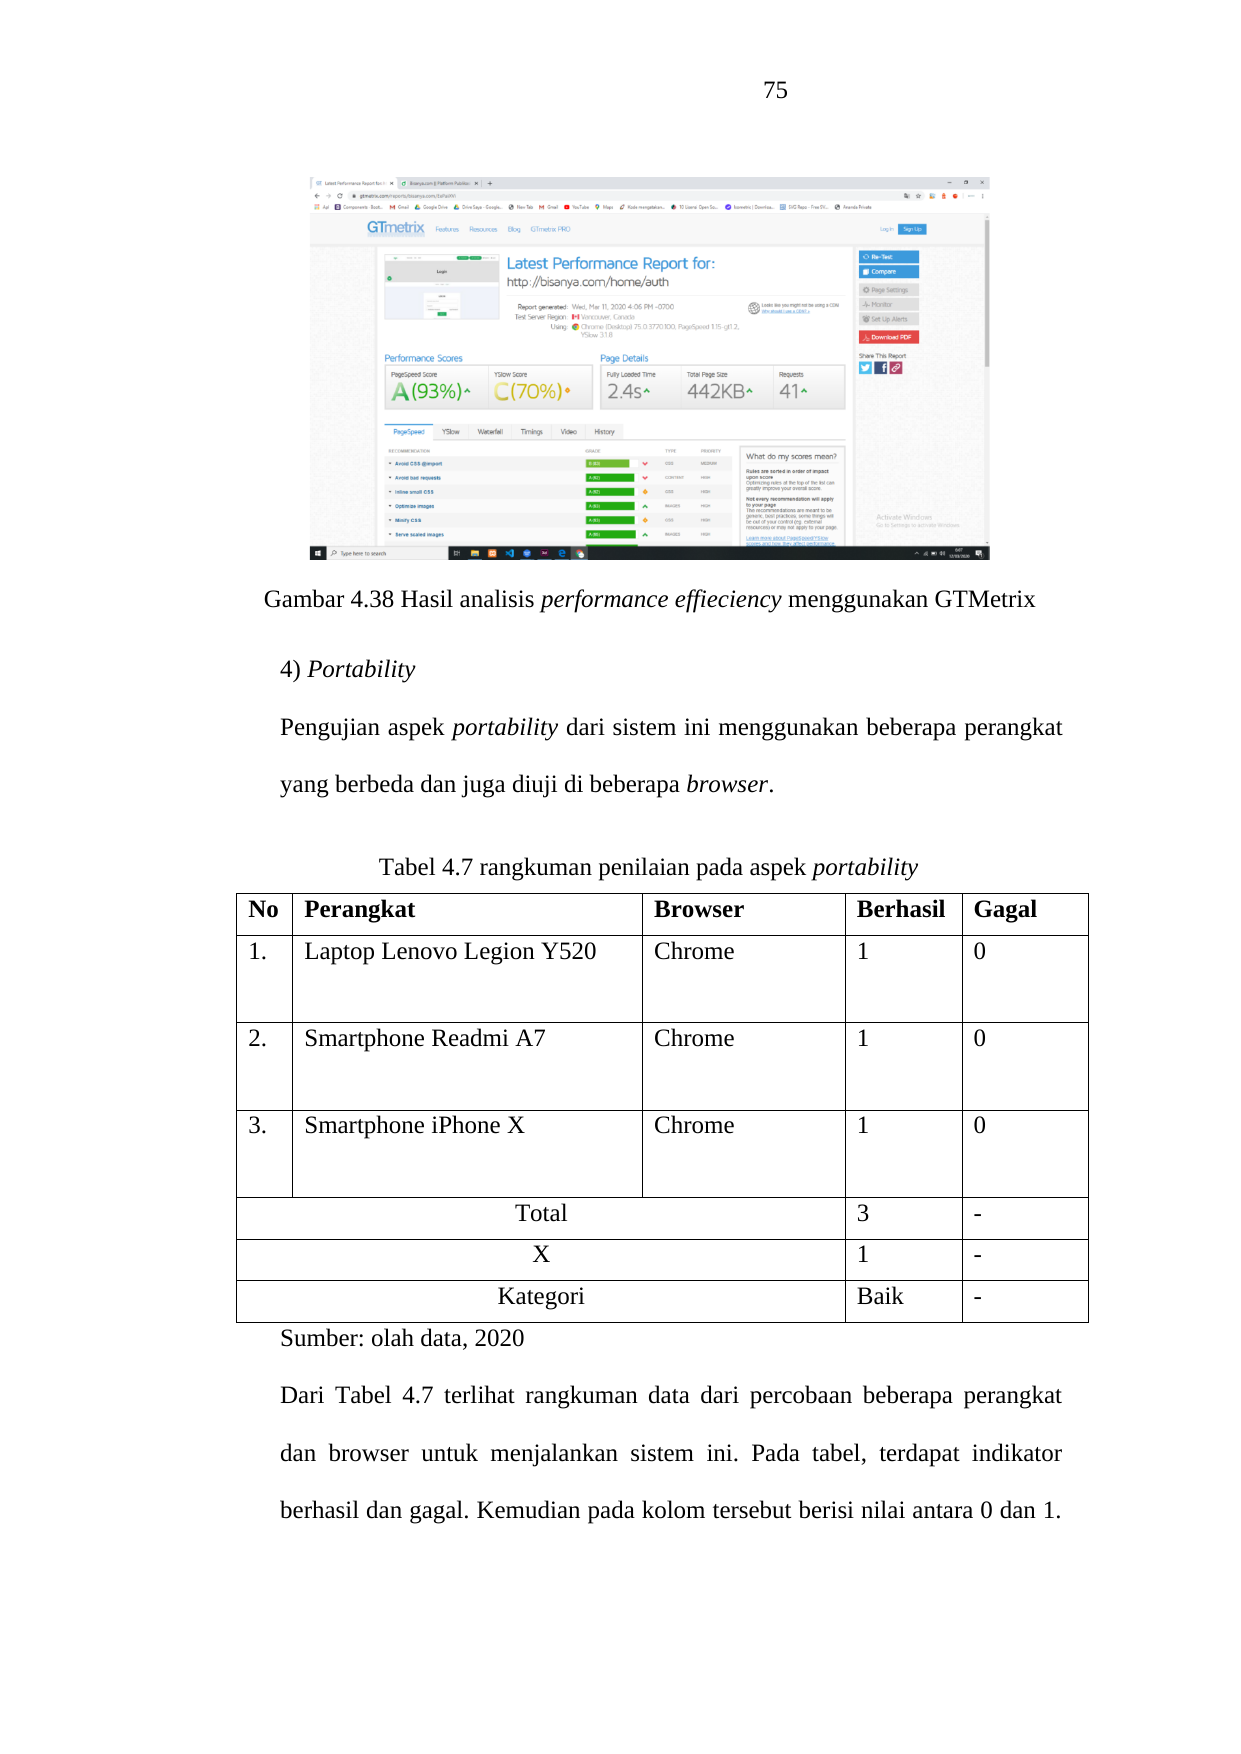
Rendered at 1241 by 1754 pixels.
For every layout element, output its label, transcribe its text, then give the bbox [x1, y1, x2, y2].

table_cell X [237, 1240, 845, 1280]
table_cell 1 [846, 1023, 962, 1109]
picture [309, 177, 990, 560]
table_cell 1 [846, 1111, 962, 1197]
table_cell 1 [846, 1240, 962, 1280]
table_cell Smartphone Readmi A7 [293, 1023, 642, 1109]
table_cell Smartphone iPhone X [293, 1111, 642, 1197]
list Pengujian aspek portability dari sistem ini menggunakan beberapa perangkat yang berbeda dan juga diuji di beberapa browser. [280, 712, 1063, 798]
table_cell Chrome [643, 1023, 845, 1109]
table_cell 1 [846, 936, 962, 1022]
list Sumber: olah data, 2020 [280, 1323, 1063, 1352]
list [280, 1381, 1063, 1524]
table_cell Kategori [237, 1281, 845, 1322]
table_cell 0 [963, 936, 1088, 1022]
table_cell - [963, 1240, 1088, 1280]
table_header Browser [643, 894, 845, 935]
table_cell [237, 1023, 292, 1109]
table_cell 0 [963, 1023, 1088, 1109]
subtitle Gambar 4.38 Hasil analisis performance effieciency menggunakan GTMetrix [236, 584, 1063, 613]
table_cell [237, 1111, 292, 1197]
table_cell 3 [846, 1198, 962, 1238]
table_header Gagal [963, 894, 1088, 935]
table_cell Baik [846, 1281, 962, 1322]
table_cell - [963, 1281, 1088, 1322]
table_cell Chrome [643, 1111, 845, 1197]
table_cell Chrome [643, 936, 845, 1022]
table_cell Laptop Lenovo Legion Y520 [293, 936, 642, 1022]
table_header No [237, 894, 292, 935]
subtitle Tabel 4.7 rangkuman penilaian pada aspek portability [236, 852, 1063, 881]
table_cell [237, 936, 292, 1022]
table_cell Total [237, 1198, 845, 1238]
list Portability [280, 654, 1063, 683]
table_header Berhasil [846, 894, 962, 935]
table_header Perangkat [293, 894, 642, 935]
table_cell 0 [963, 1111, 1088, 1197]
table_cell - [963, 1198, 1088, 1238]
